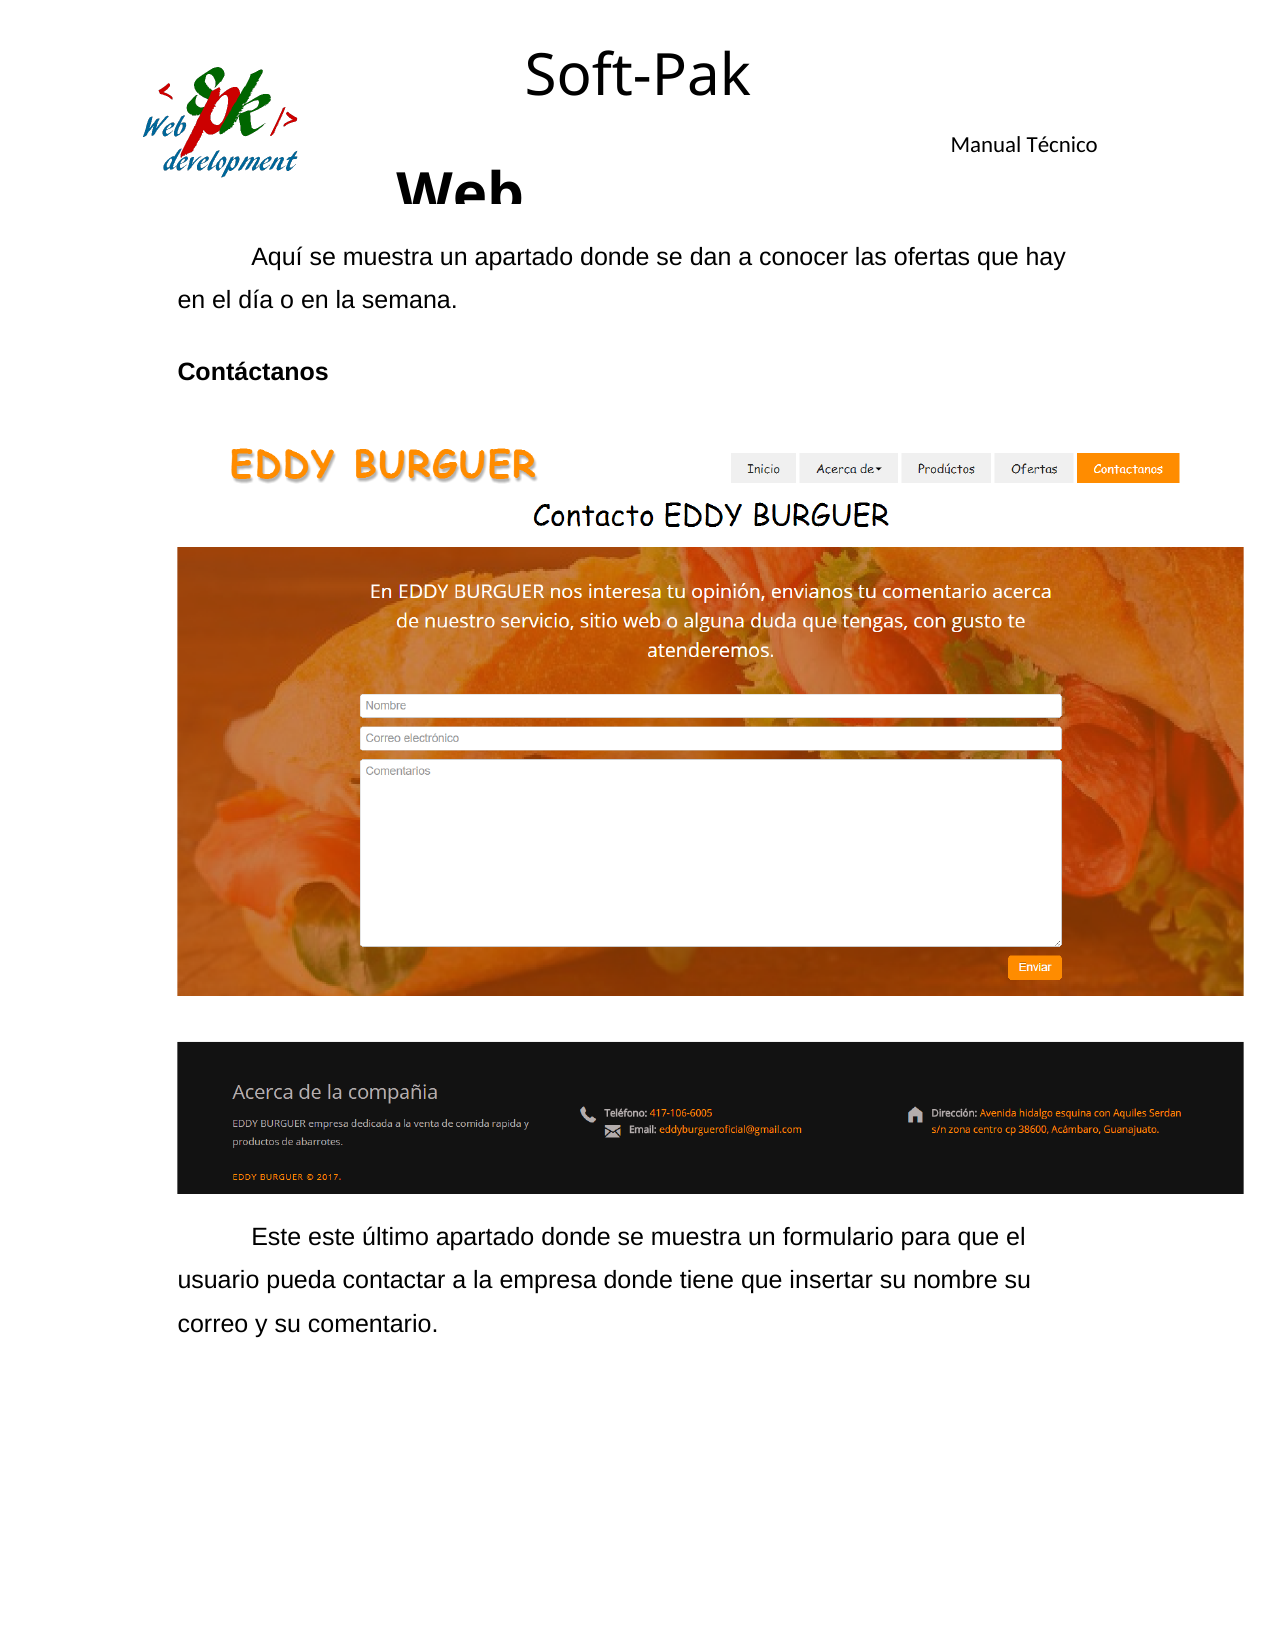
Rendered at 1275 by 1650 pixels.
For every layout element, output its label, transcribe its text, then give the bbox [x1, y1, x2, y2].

picture [177, 414, 1244, 1194]
picture [142, 66, 298, 178]
text Contáctanos [177, 357, 1098, 386]
text Aquí se muestra un apartado donde se dan a conocer las ofertas que hay en el día o en la semana. [177, 242, 1098, 314]
text Este este último apartado donde se muestra un formulario para que el usuario pueda contactar a la empresa donde tiene que insertar su nombre su correo y su comentario. [177, 1222, 1098, 1337]
